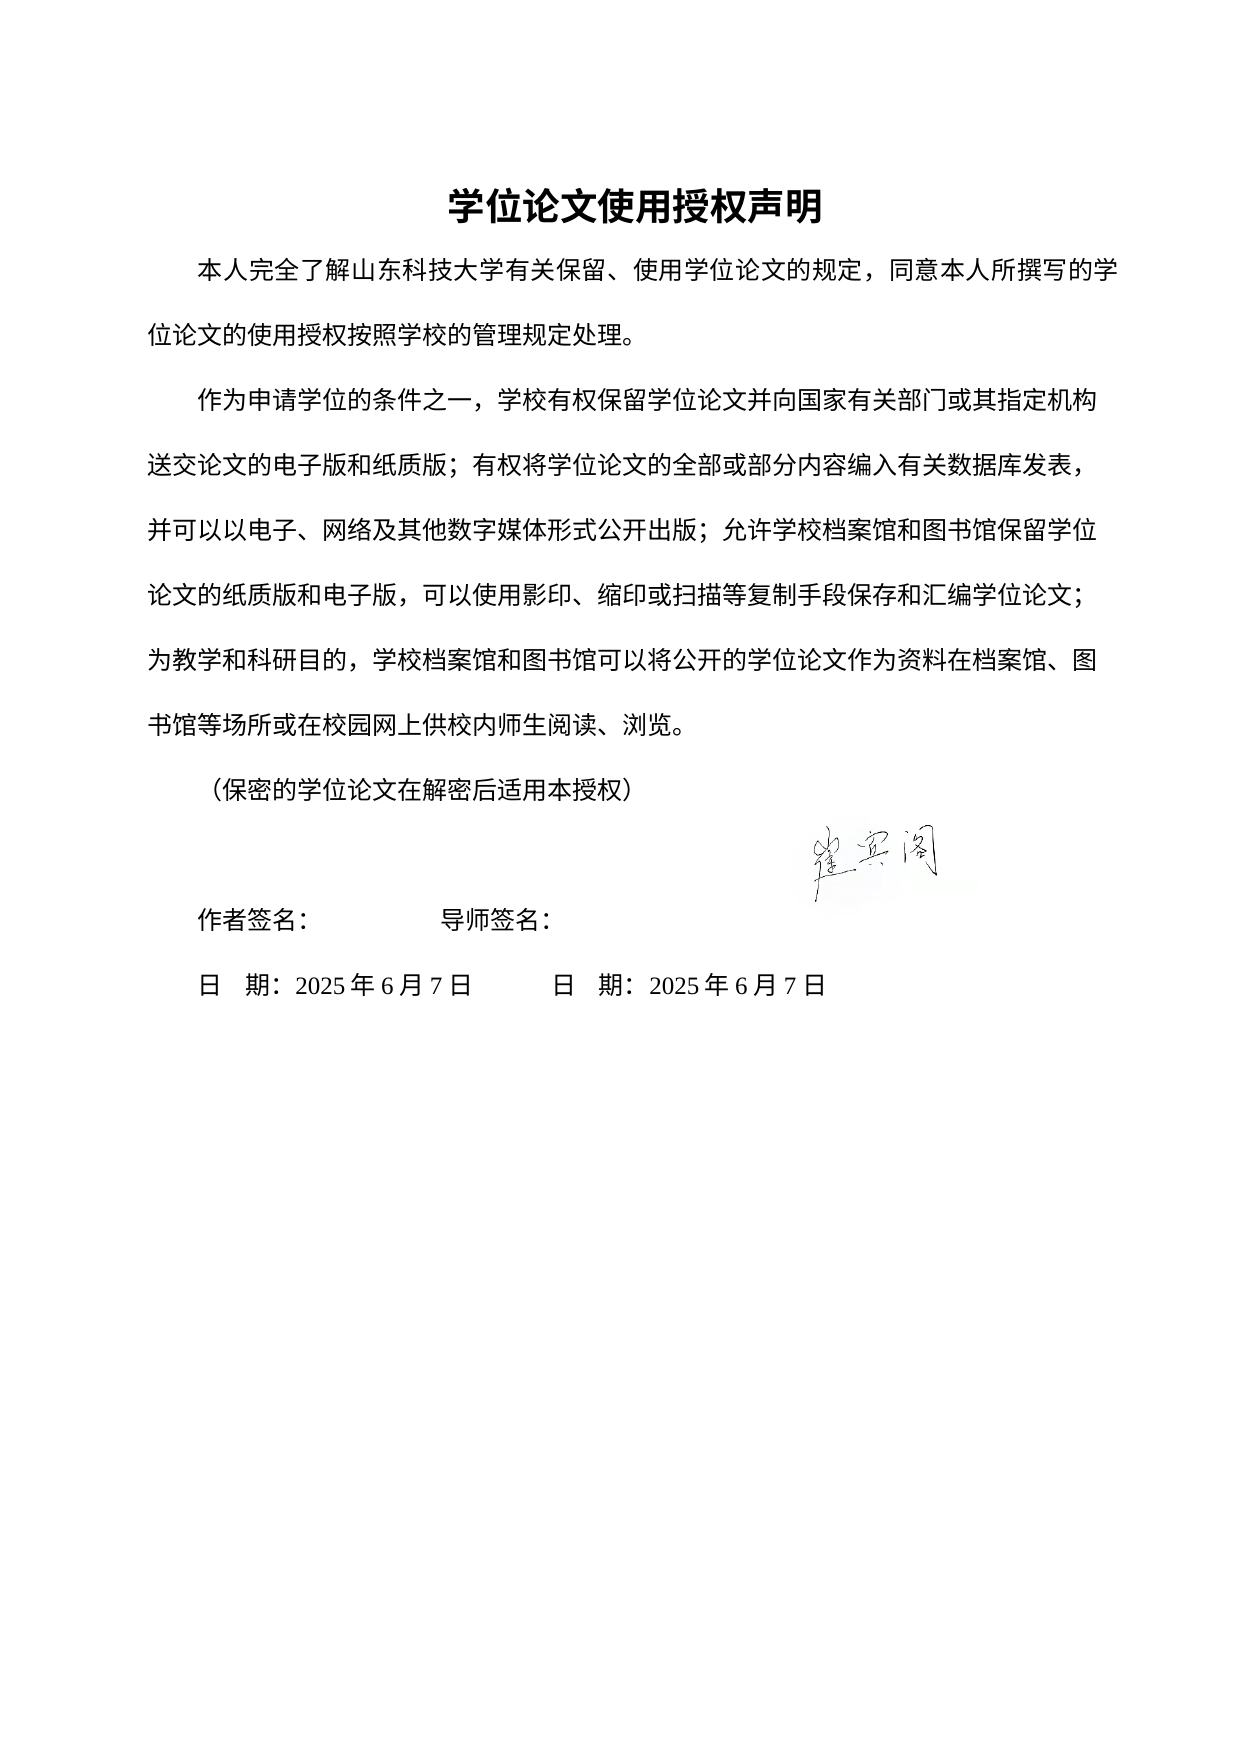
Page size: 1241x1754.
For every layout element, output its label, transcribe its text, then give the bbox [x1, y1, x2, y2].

text 日 期：2025年 6 月7 日 日 期：2025年 6 月7 日 [148, 951, 1122, 1016]
text 作者签名： 导师签名： [148, 886, 1122, 951]
text 本人完全了解山东科技大学有关保留、使用学位论文的规定，同意本人所撰写的学位论文的使用授权按照学校的管理规定处理。 [148, 236, 1122, 366]
text 作为申请学位的条件之一，学校有权保留学位论文并向国家有关部门或其指定机构送交论文的电子版和纸质版；有权将学位论文的全部或部分内容编入有关数据库发表，并可以以电子、网络及其他数字媒体形式公开出版；允许学校档案馆和图书馆保留学位论文的纸质版和电子版，可以使用影印、缩印或扫描等复制手段保存和汇编学位论文；为教学和科研目的，学校档案馆和图书馆可以将公开的学位论文作为资料在档案馆、图书馆等场所或在校园网上供校内师生阅读、浏览。 [148, 366, 1122, 756]
text （保密的学位论文在解密后适用本授权） [148, 756, 1122, 821]
picture [764, 821, 979, 886]
text 学位论文使用授权声明 [148, 171, 1122, 236]
